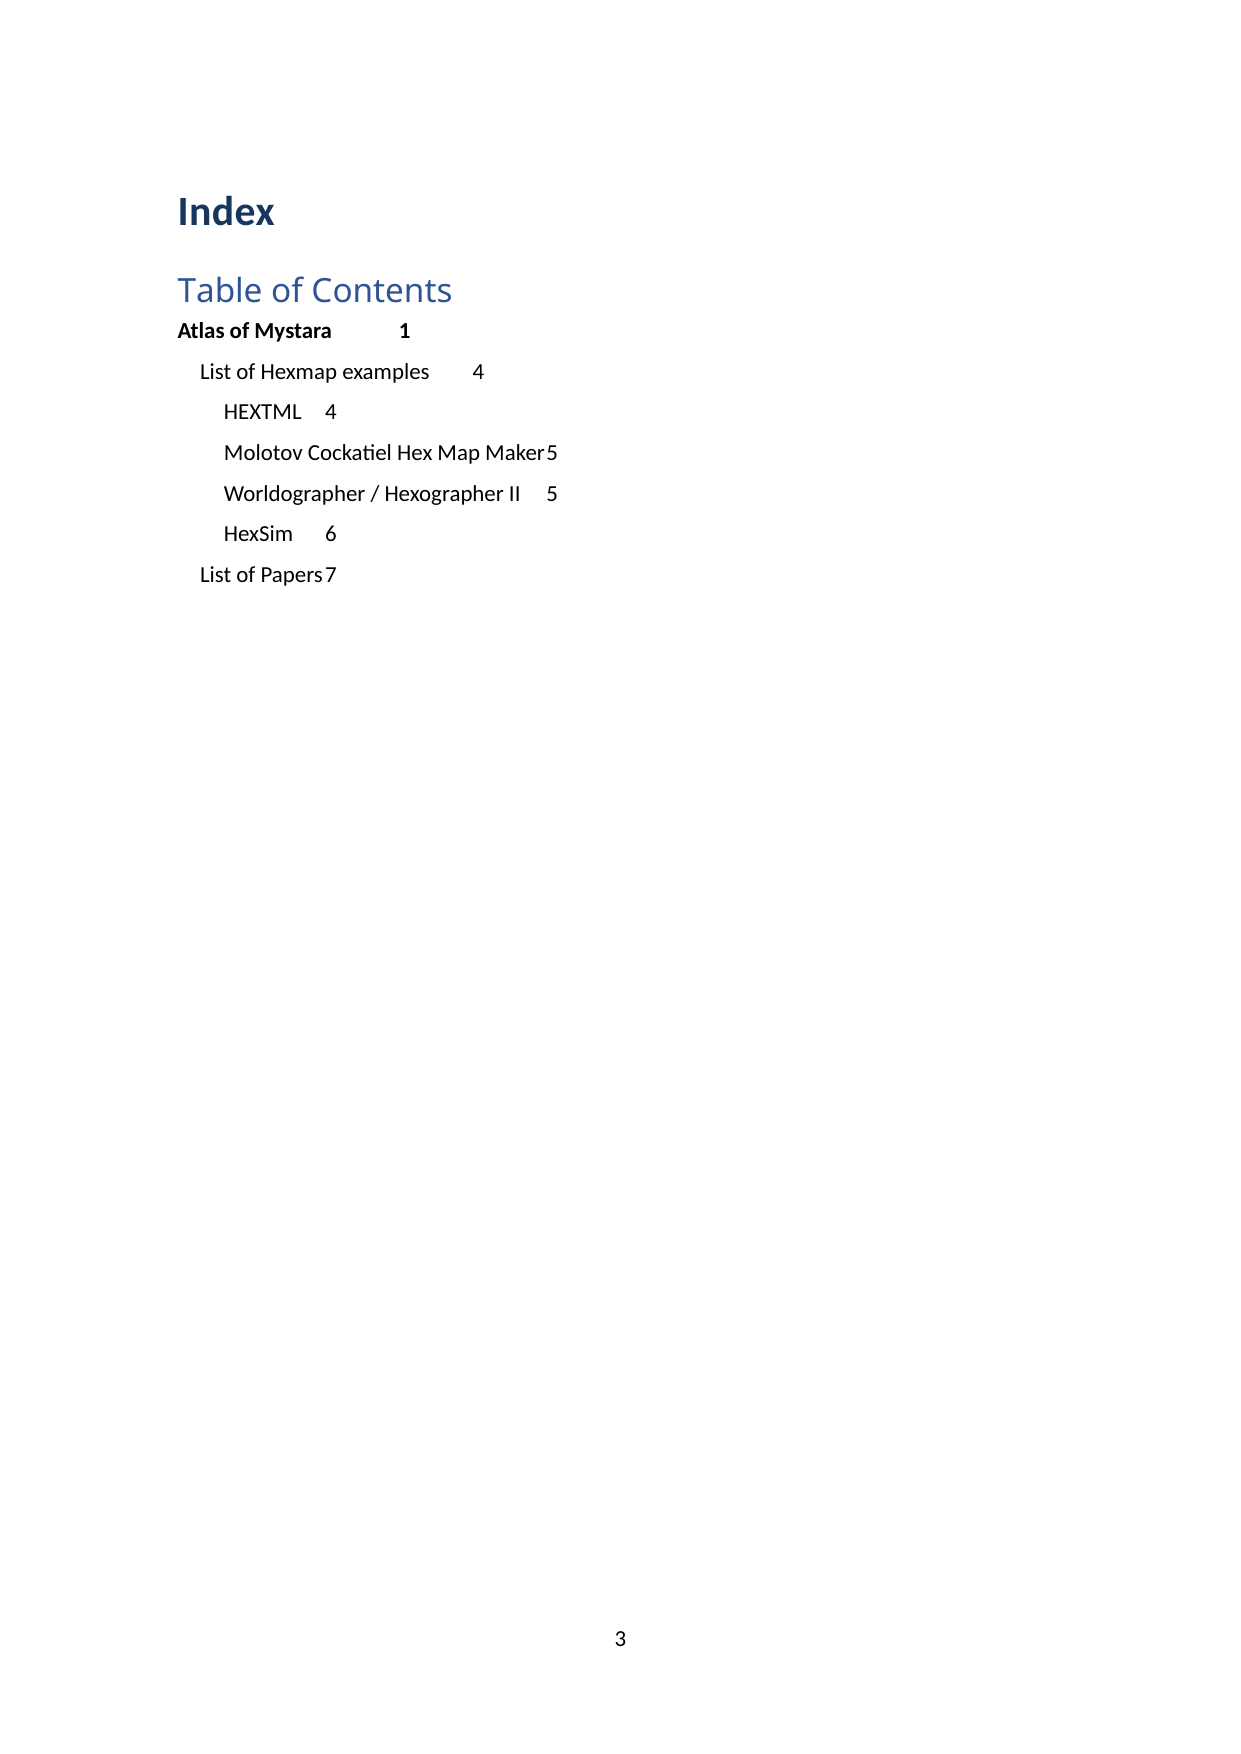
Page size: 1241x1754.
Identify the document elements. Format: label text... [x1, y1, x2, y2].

title Index [177, 185, 1063, 236]
